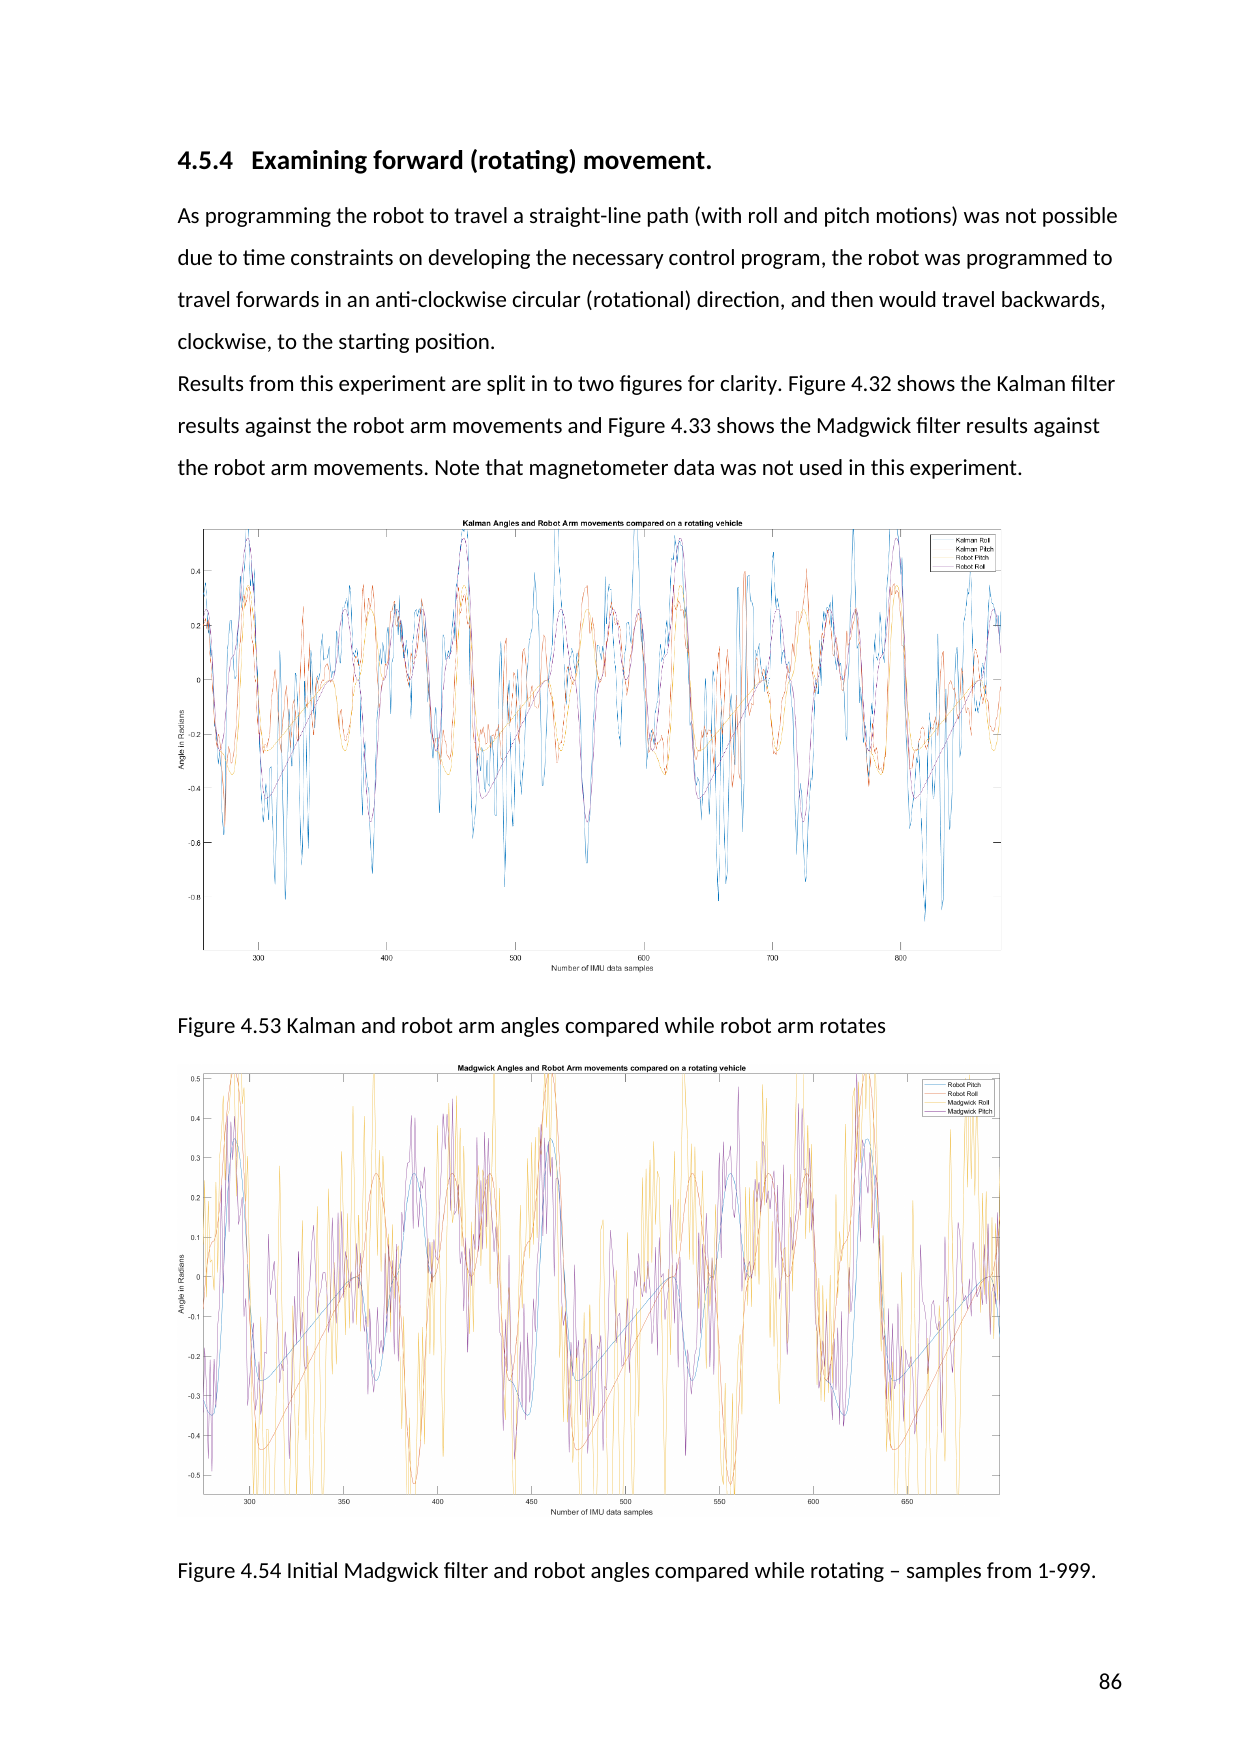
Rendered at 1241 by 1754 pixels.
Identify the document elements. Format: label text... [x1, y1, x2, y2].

text As programming the robot to travel a straight-line path (with roll and pitch motions) was not possible due to time constraints on developing the necessary control program, the robot was programmed to travel forwards in an anti-clockwise circular (rotational) direction, and then would travel backwards, clockwise, to the starting position. Results from this experiment are split in to two figures for clarity. Figure 4.32 shows the Kalman filter results against the robot arm movements and Figure 4.33 shows the Madgwick filter results against the robot arm movements. Note that magnetometer data was not used in this experiment. [177, 201, 1122, 481]
picture [177, 1064, 1000, 1517]
picture [177, 520, 1002, 973]
subtitle Examining forward (rotating) movement. [177, 143, 1122, 176]
